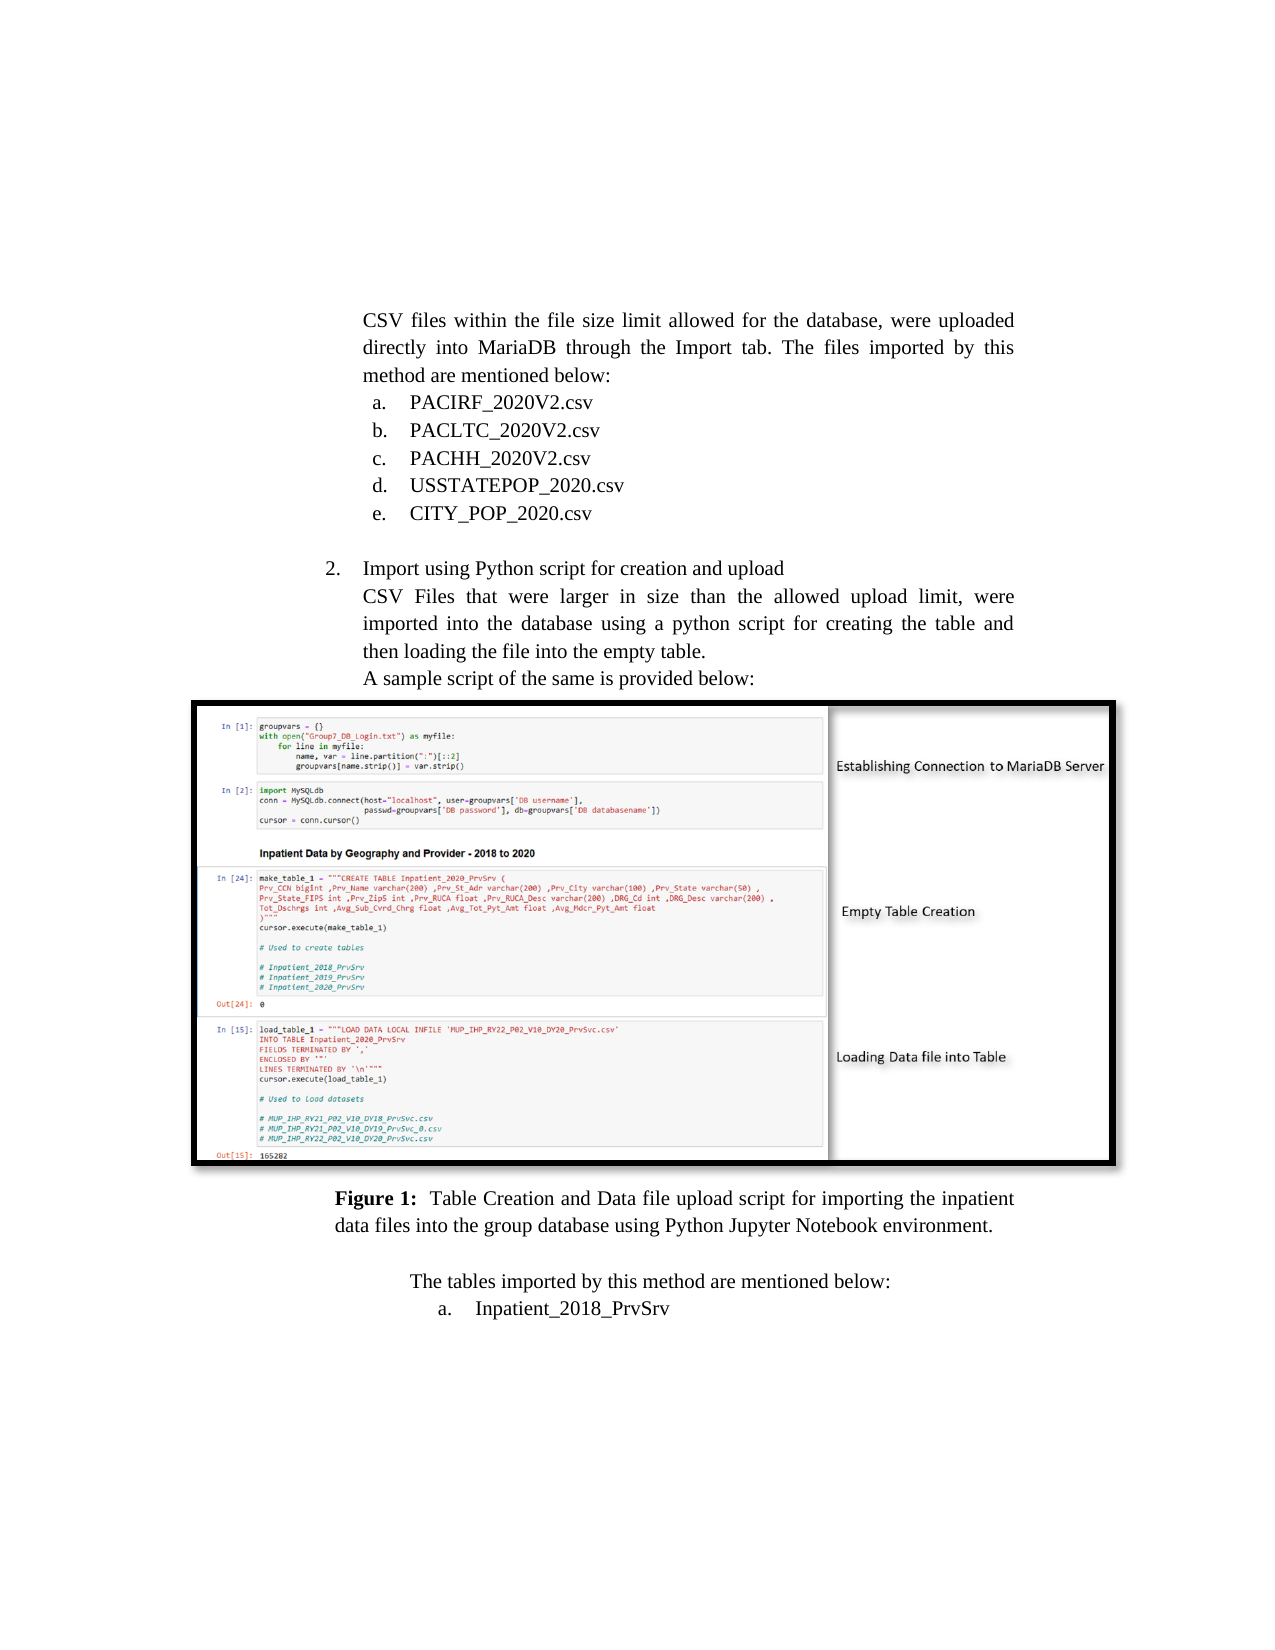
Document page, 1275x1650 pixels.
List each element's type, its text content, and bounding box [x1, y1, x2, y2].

list PACHH_2020V2.csv [372, 446, 1016, 469]
list Figure 1: Table Creation and Data file upload script for importing the inpatient data files into the group database using Python Jupyter Notebook environment. [334, 1186, 1016, 1237]
list Inpatient_2018_PrvSrv [438, 1296, 1016, 1320]
list PACLTC_2020V2.csv [372, 418, 1016, 442]
picture [197, 706, 1109, 1160]
list USSTATEPOP_2020.csv [372, 473, 1016, 497]
list Import using Python script for creation and upload [325, 556, 1016, 580]
list CSV files within the file size limit allowed for the database, were uploaded directly into MariaDB through the Import tab. The files imported by this method are mentioned below: [363, 307, 1016, 387]
list CSV Files that were larger in size than the allowed upload limit, were imported into the database using a python script for creating the table and then loading the file into the empty table. [363, 583, 1016, 663]
list CITY_POP_2020.csv [372, 501, 1016, 525]
list A sample script of the same is provided below: [363, 666, 1016, 690]
list The tables imported by this method are mentioned below: [409, 1268, 1016, 1293]
list PACIRF_2020V2.csv [372, 390, 1016, 414]
